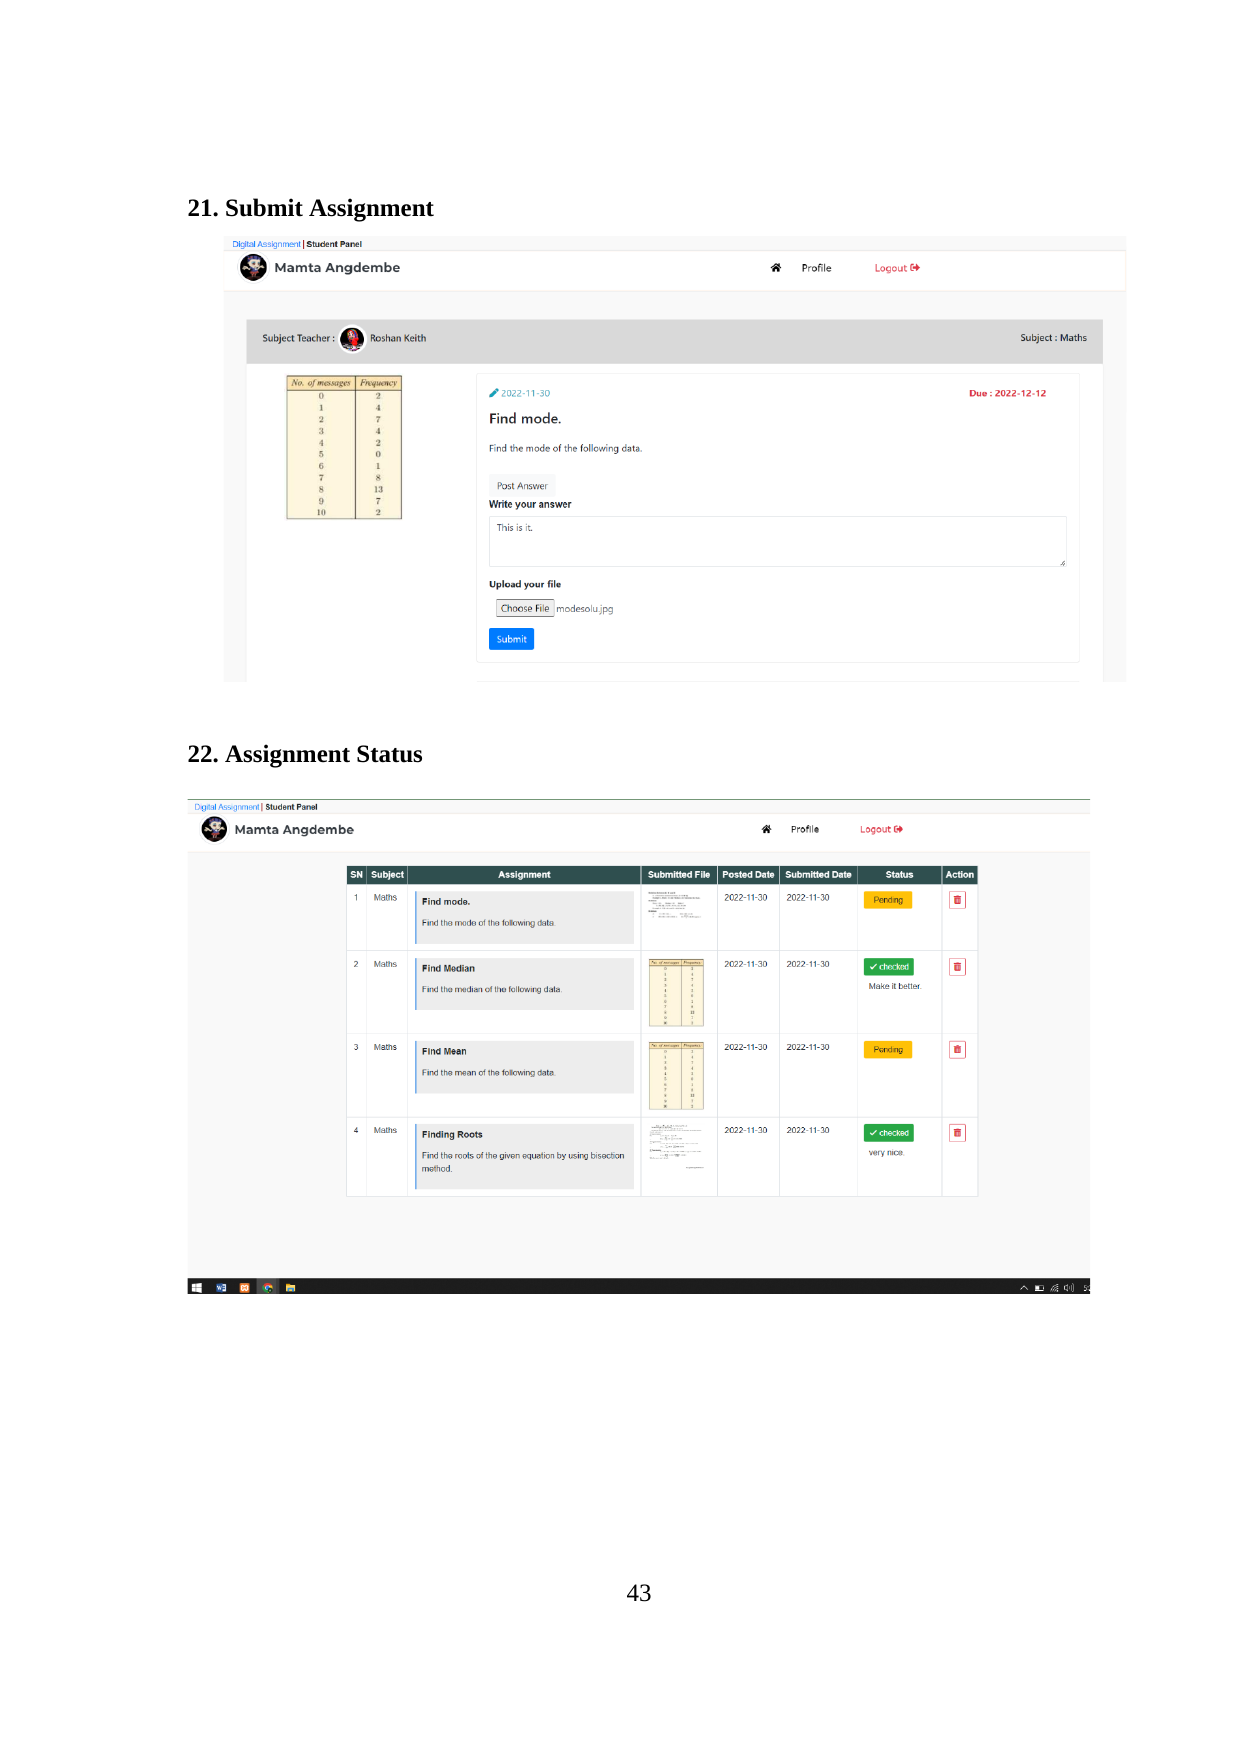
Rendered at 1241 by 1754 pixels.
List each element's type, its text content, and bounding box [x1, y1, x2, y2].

picture [223, 236, 1127, 682]
list Assignment Status [187, 739, 1090, 768]
picture [187, 799, 1091, 1294]
list Submit Assignment [187, 193, 1090, 222]
